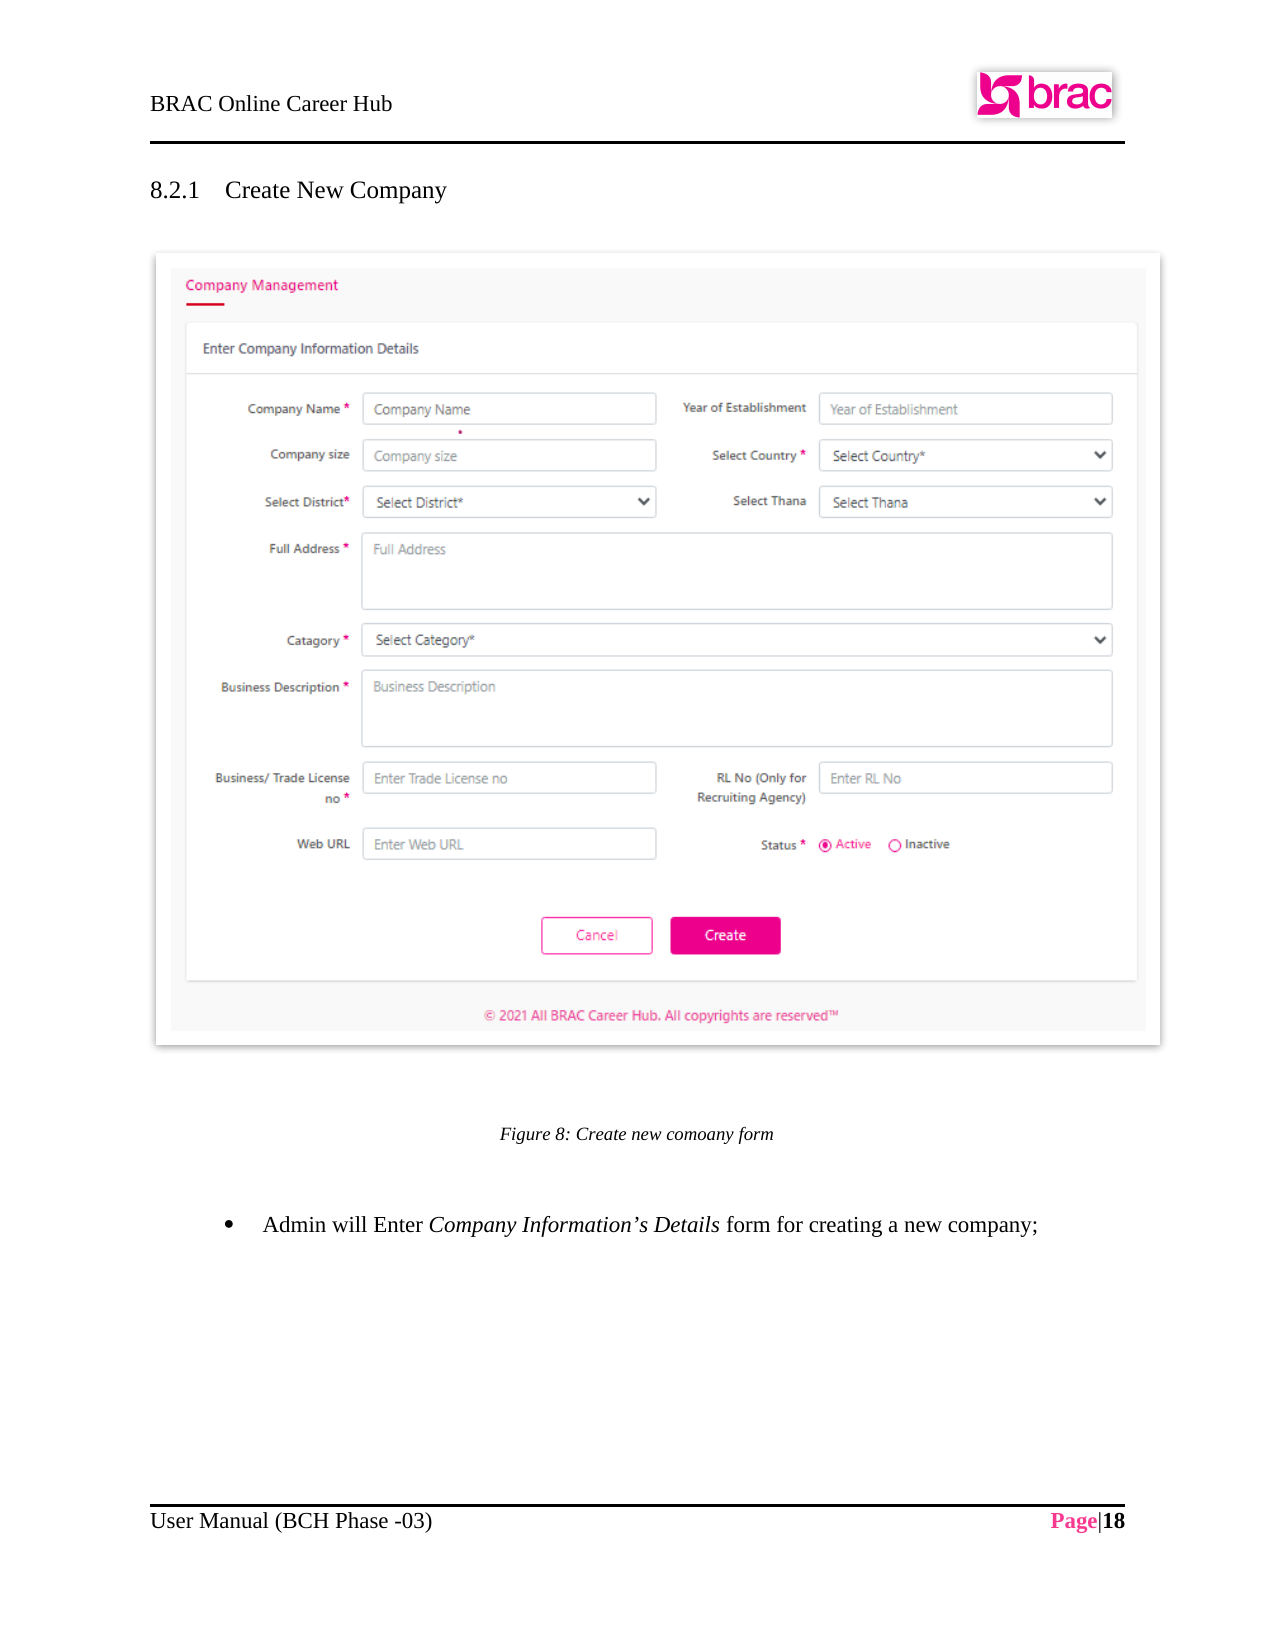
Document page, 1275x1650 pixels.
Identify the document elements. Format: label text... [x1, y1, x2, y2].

picture [171, 268, 1146, 1031]
list Admin will Enter Company Information’s Details form for creating a new company; [225, 1211, 1125, 1237]
picture [977, 72, 1112, 118]
text Figure 8: Create new comoany form [150, 1123, 1125, 1145]
subtitle Create New Company [150, 175, 1125, 204]
